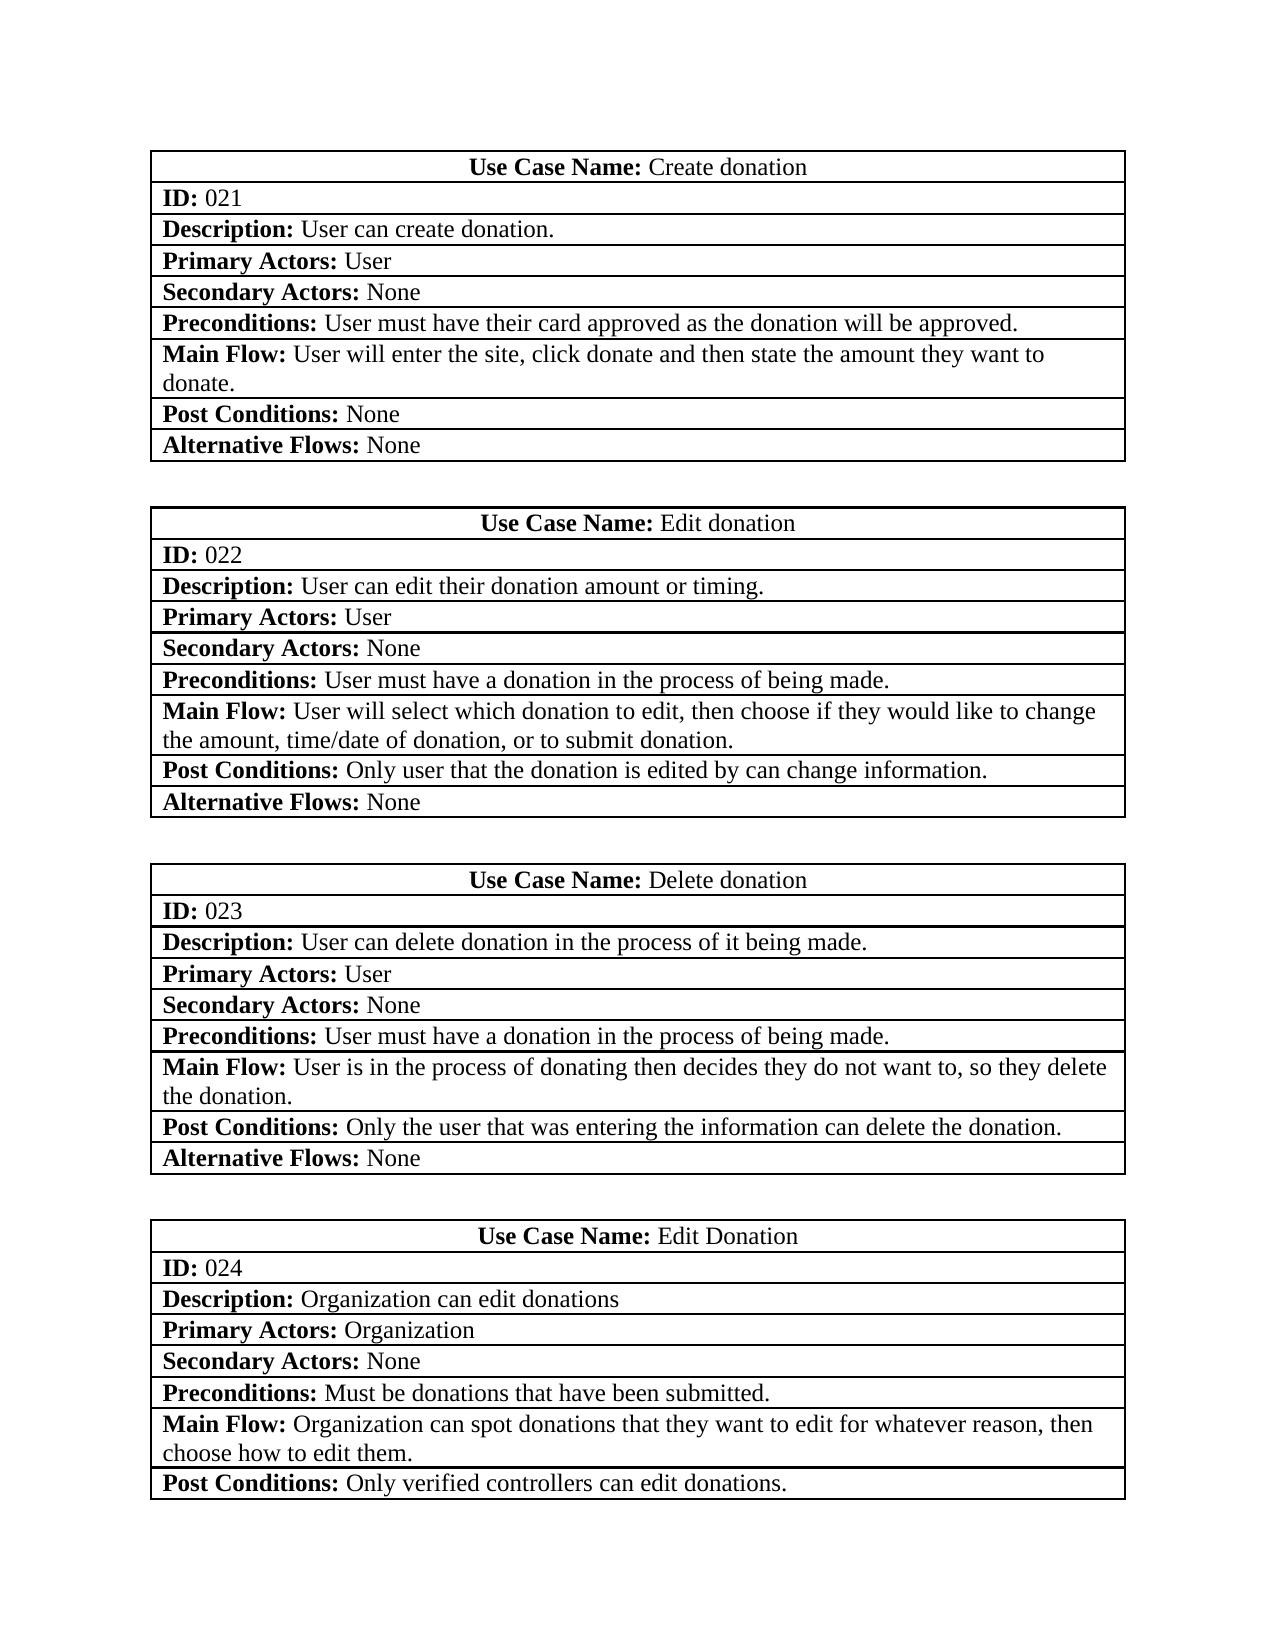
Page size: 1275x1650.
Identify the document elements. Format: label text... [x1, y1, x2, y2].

table_cell Main Flow: User is in the process of donating then decides they do not want to, so they delete the donation. [152, 1053, 1124, 1110]
table_cell ID: 023 [152, 896, 1124, 925]
table_cell Alternative Flows: None [152, 430, 1124, 459]
table_cell Main Flow: User will select which donation to edit, then choose if they would like to change the amount, time/date of donation, or to submit donation. [152, 696, 1124, 753]
table_cell Post Conditions: Only the user that was entering the information can delete the donation. [152, 1112, 1124, 1141]
table_cell ID: 024 [152, 1253, 1124, 1282]
table_cell Primary Actors: User [152, 959, 1124, 988]
table_cell Description: Organization can edit donations [152, 1284, 1124, 1313]
table_cell Main Flow: User will enter the site, click donate and then state the amount they want to donate. [152, 340, 1124, 397]
table_cell Preconditions: User must have a donation in the process of being made. [152, 665, 1124, 694]
table_cell Preconditions: Must be donations that have been submitted. [152, 1378, 1124, 1407]
table_cell Description: User can create donation. [152, 215, 1124, 244]
table_cell Main Flow: Organization can spot donations that they want to edit for whatever reason, then choose how to edit them. [152, 1409, 1124, 1466]
table_cell Primary Actors: User [152, 246, 1124, 275]
table_cell Post Conditions: Only user that the donation is edited by can change information. [152, 756, 1124, 785]
table_header Use Case Name: Delete donation [152, 865, 1124, 894]
table_header Use Case Name: Edit Donation [152, 1221, 1124, 1251]
table_cell Primary Actors: User [152, 602, 1124, 631]
table_cell Post Conditions: None [152, 399, 1124, 428]
table_cell Alternative Flows: None [152, 1143, 1124, 1172]
table_header Use Case Name: Create donation [152, 152, 1124, 181]
table_cell Primary Actors: Organization [152, 1315, 1124, 1344]
table_cell Secondary Actors: None [152, 277, 1124, 306]
table_header Use Case Name: Edit donation [152, 509, 1124, 538]
table_cell Description: User can delete donation in the process of it being made. [152, 928, 1124, 957]
table_cell ID: 022 [152, 540, 1124, 569]
table_cell Preconditions: User must have their card approved as the donation will be approved. [152, 308, 1124, 337]
table_cell Post Conditions: Only verified controllers can edit donations. [152, 1469, 1124, 1498]
table_cell Secondary Actors: None [152, 990, 1124, 1019]
table_cell Secondary Actors: None [152, 634, 1124, 663]
table_cell Secondary Actors: None [152, 1346, 1124, 1376]
table_cell Alternative Flows: None [152, 787, 1124, 816]
table_cell Description: User can edit their donation amount or timing. [152, 571, 1124, 600]
table_cell Preconditions: User must have a donation in the process of being made. [152, 1021, 1124, 1050]
table_cell ID: 021 [152, 183, 1124, 212]
